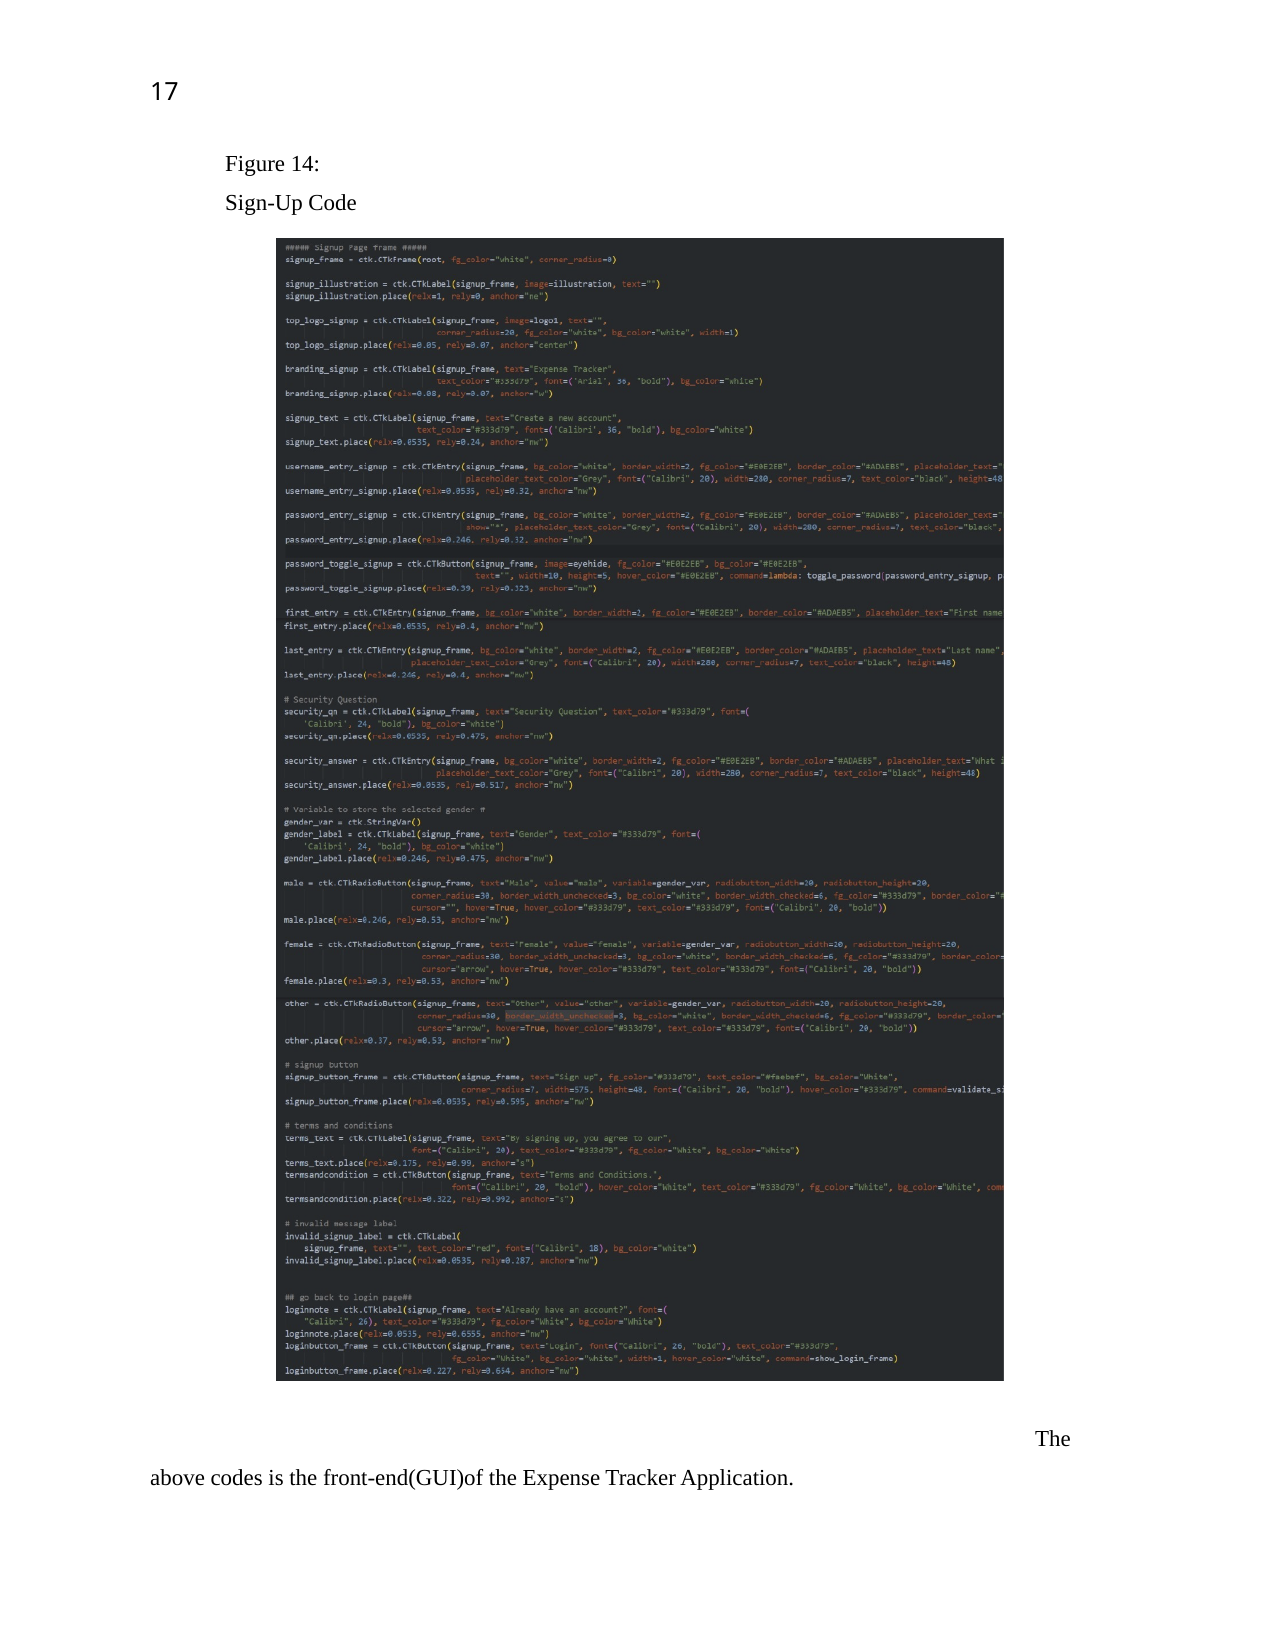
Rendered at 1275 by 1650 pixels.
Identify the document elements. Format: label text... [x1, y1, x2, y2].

text Figure 14: Sign-Up Code [225, 150, 1125, 216]
text The above codes is the front-end(GUI)of the Expense Tracker Application. [150, 1425, 1125, 1491]
picture [259, 216, 1016, 1402]
